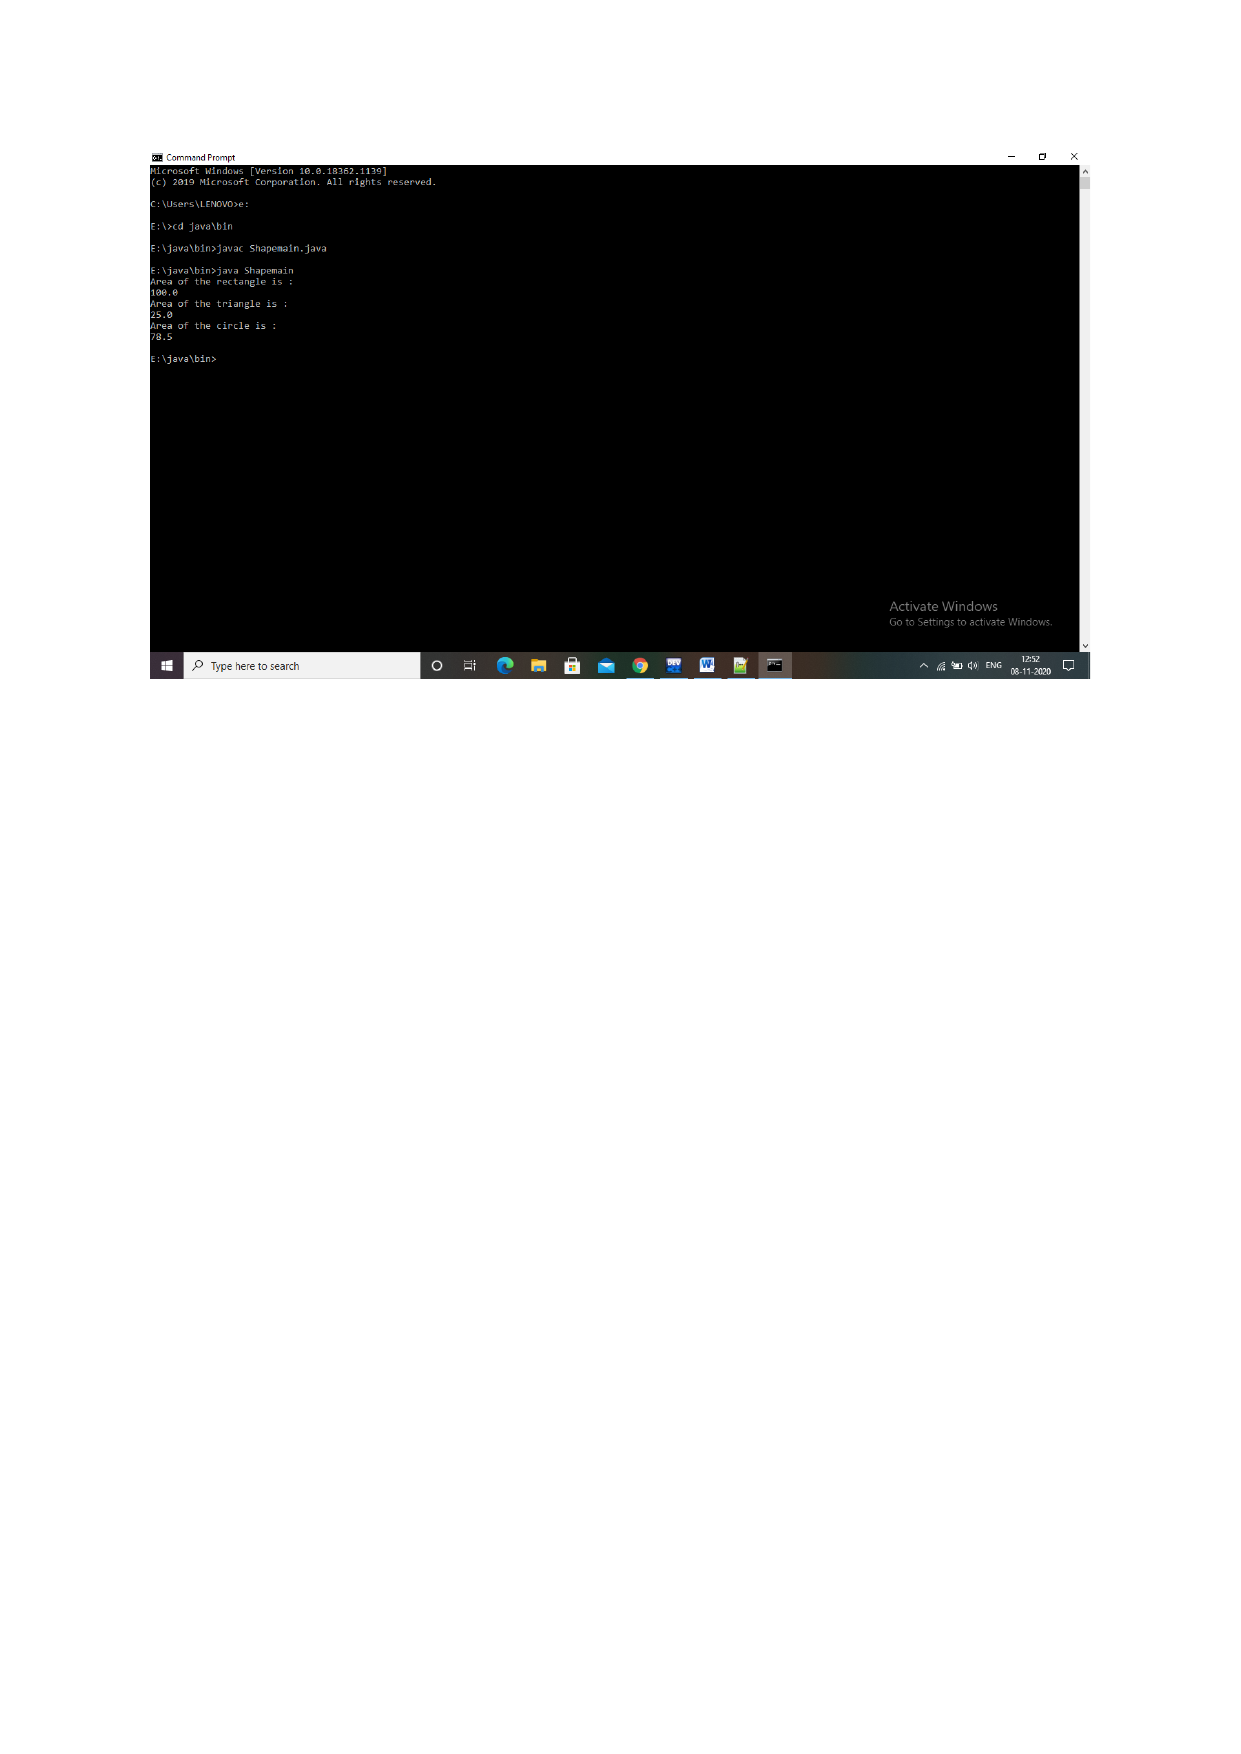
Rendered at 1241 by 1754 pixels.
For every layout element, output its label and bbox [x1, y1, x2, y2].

picture [150, 150, 1091, 679]
